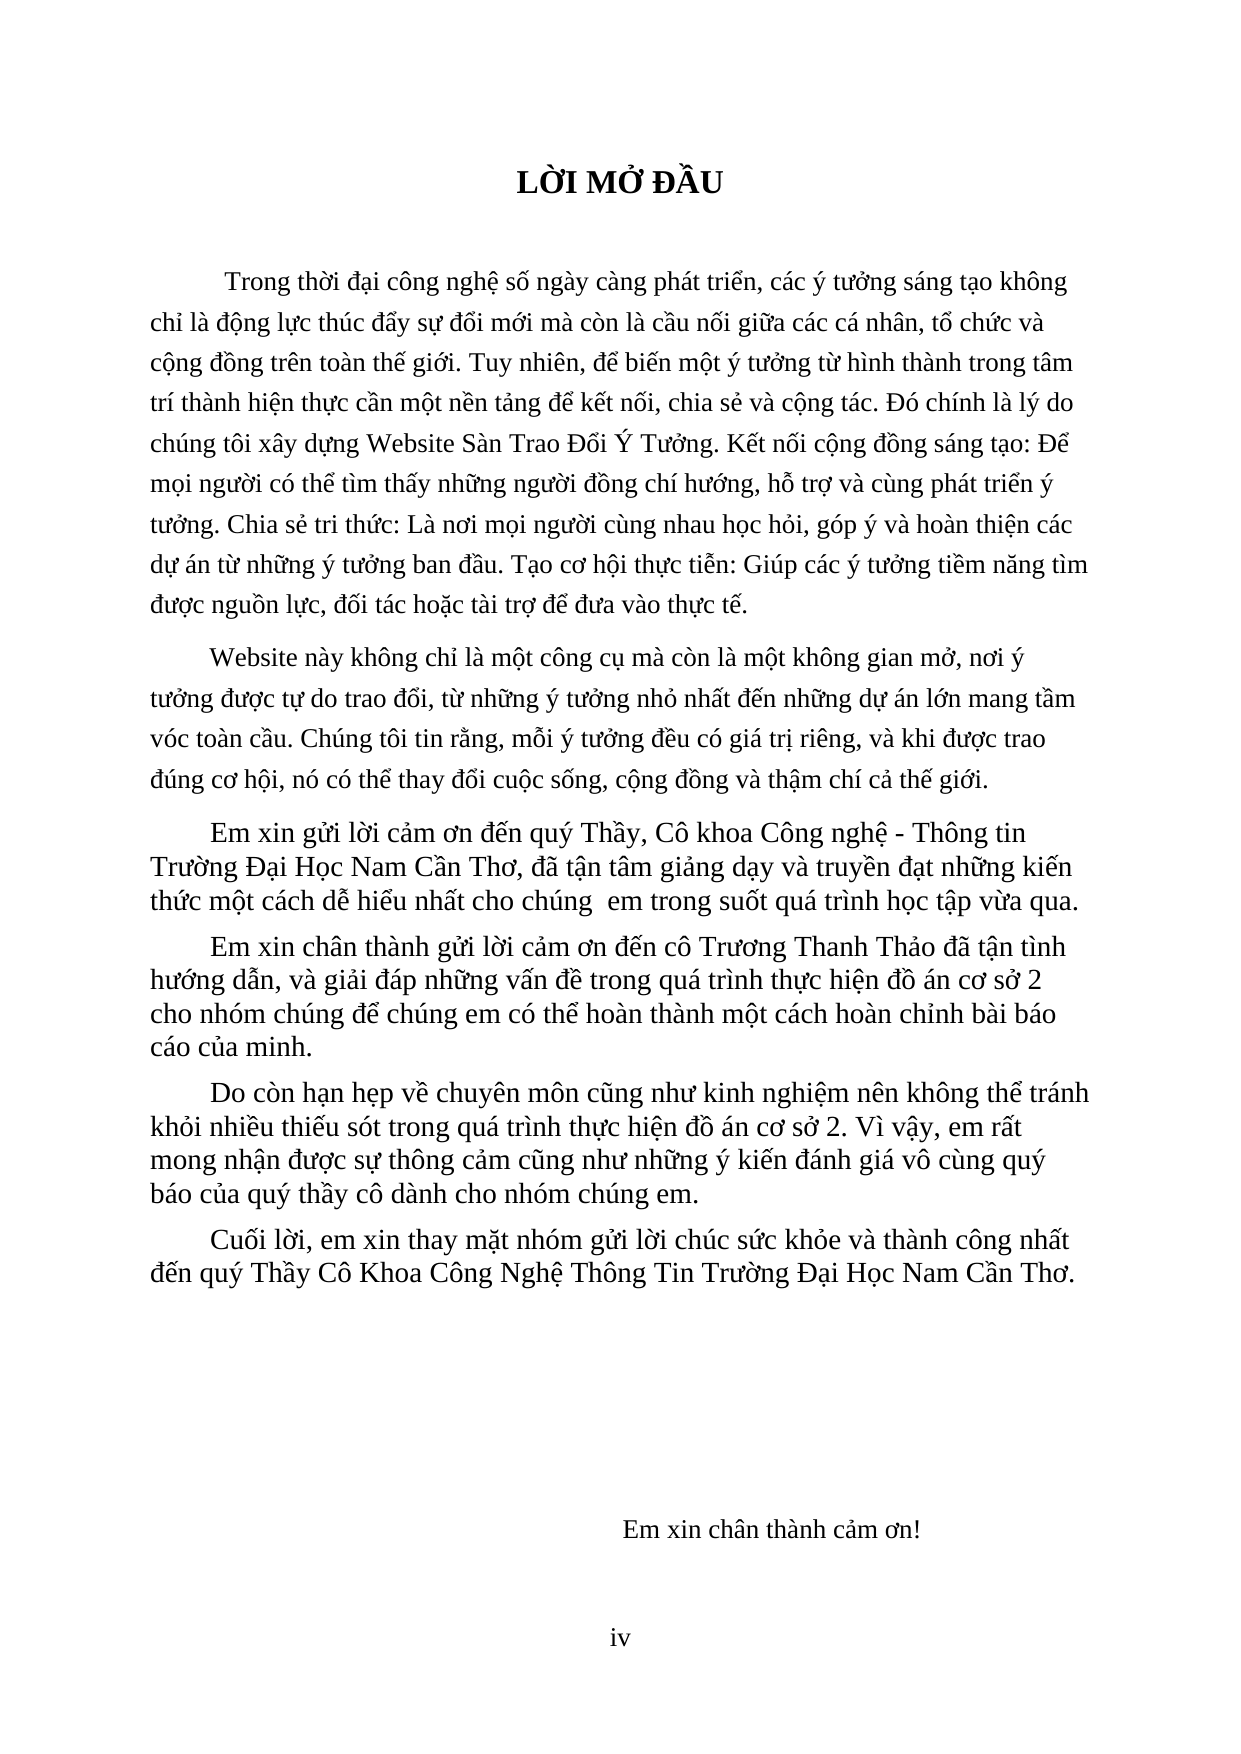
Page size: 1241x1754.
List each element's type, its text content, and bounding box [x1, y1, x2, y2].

text Website này không chỉ là một công cụ mà còn là một không gian mở, nơi ý tưởng được tự do trao đổi, từ những ý tưởng nhỏ nhất đến những dự án lớn mang tầm vóc toàn cầu. Chúng tôi tin rằng, mỗi ý tưởng đều có giá trị riêng, và khi được trao đúng cơ hội, nó có thể thay đổi cuộc sống, cộng đồng và thậm chí cả thế giới. [150, 641, 1090, 794]
text Em xin gửi lời cảm ơn đến quý Thầy, Cô khoa Công nghệ - Thông tin Trường Đại Học Nam Cần Thơ, đã tận tâm giảng dạy và truyền đạt những kiến thức một cách dễ hiểu nhất cho chúng em trong suốt quá trình học tập vừa qua. [150, 816, 1090, 916]
text LỜI MỞ ĐẦU [150, 162, 1090, 201]
text Trong thời đại công nghệ số ngày càng phát triển, các ý tưởng sáng tạo không chỉ là động lực thúc đẩy sự đổi mới mà còn là cầu nối giữa các cá nhân, tổ chức và cộng đồng trên toàn thế giới. Tuy nhiên, để biến một ý tưởng từ hình thành trong tâm trí thành hiện thực cần một nền tảng để kết nối, chia sẻ và cộng tác. Đó chính là lý do chúng tôi xây dựng Website Sàn Trao Đổi Ý Tưởng. Kết nối cộng đồng sáng tạo: Để mọi người có thể tìm thấy những người đồng chí hướng, hỗ trợ và cùng phát triển ý tưởng. Chia sẻ tri thức: Là nơi mọi người cùng nhau học hỏi, góp ý và hoàn thiện các dự án từ những ý tưởng ban đầu. Tạo cơ hội thực tiễn: Giúp các ý tưởng tiềm năng tìm được nguồn lực, đối tác hoặc tài trợ để đưa vào thực tế. [150, 225, 1090, 620]
text Cuối lời, em xin thay mặt nhóm gửi lời chúc sức khỏe và thành công nhất đến quý Thầy Cô Khoa Công Nghệ Thông Tin Trường Đại Học Nam Cần Thơ. [150, 1222, 1090, 1289]
text Em xin chân thành cảm ơn! [563, 1513, 1090, 1544]
text Do còn hạn hẹp về chuyên môn cũng như kinh nghiệm nên không thể tránh khỏi nhiều thiếu sót trong quá trình thực hiện đồ án cơ sở 2. Vì vậy, em rất mong nhận được sự thông cảm cũng như những ý kiến đánh giá vô cùng quý báo của quý thầy cô dành cho nhóm chúng em. [150, 1075, 1090, 1209]
text Em xin chân thành gửi lời cảm ơn đến cô Trương Thanh Thảo đã tận tình hướng dẫn, và giải đáp những vấn đề trong quá trình thực hiện đồ án cơ sở 2 cho nhóm chúng để chúng em có thể hoàn thành một cách hoàn chỉnh bài báo cáo của minh. [150, 929, 1090, 1063]
